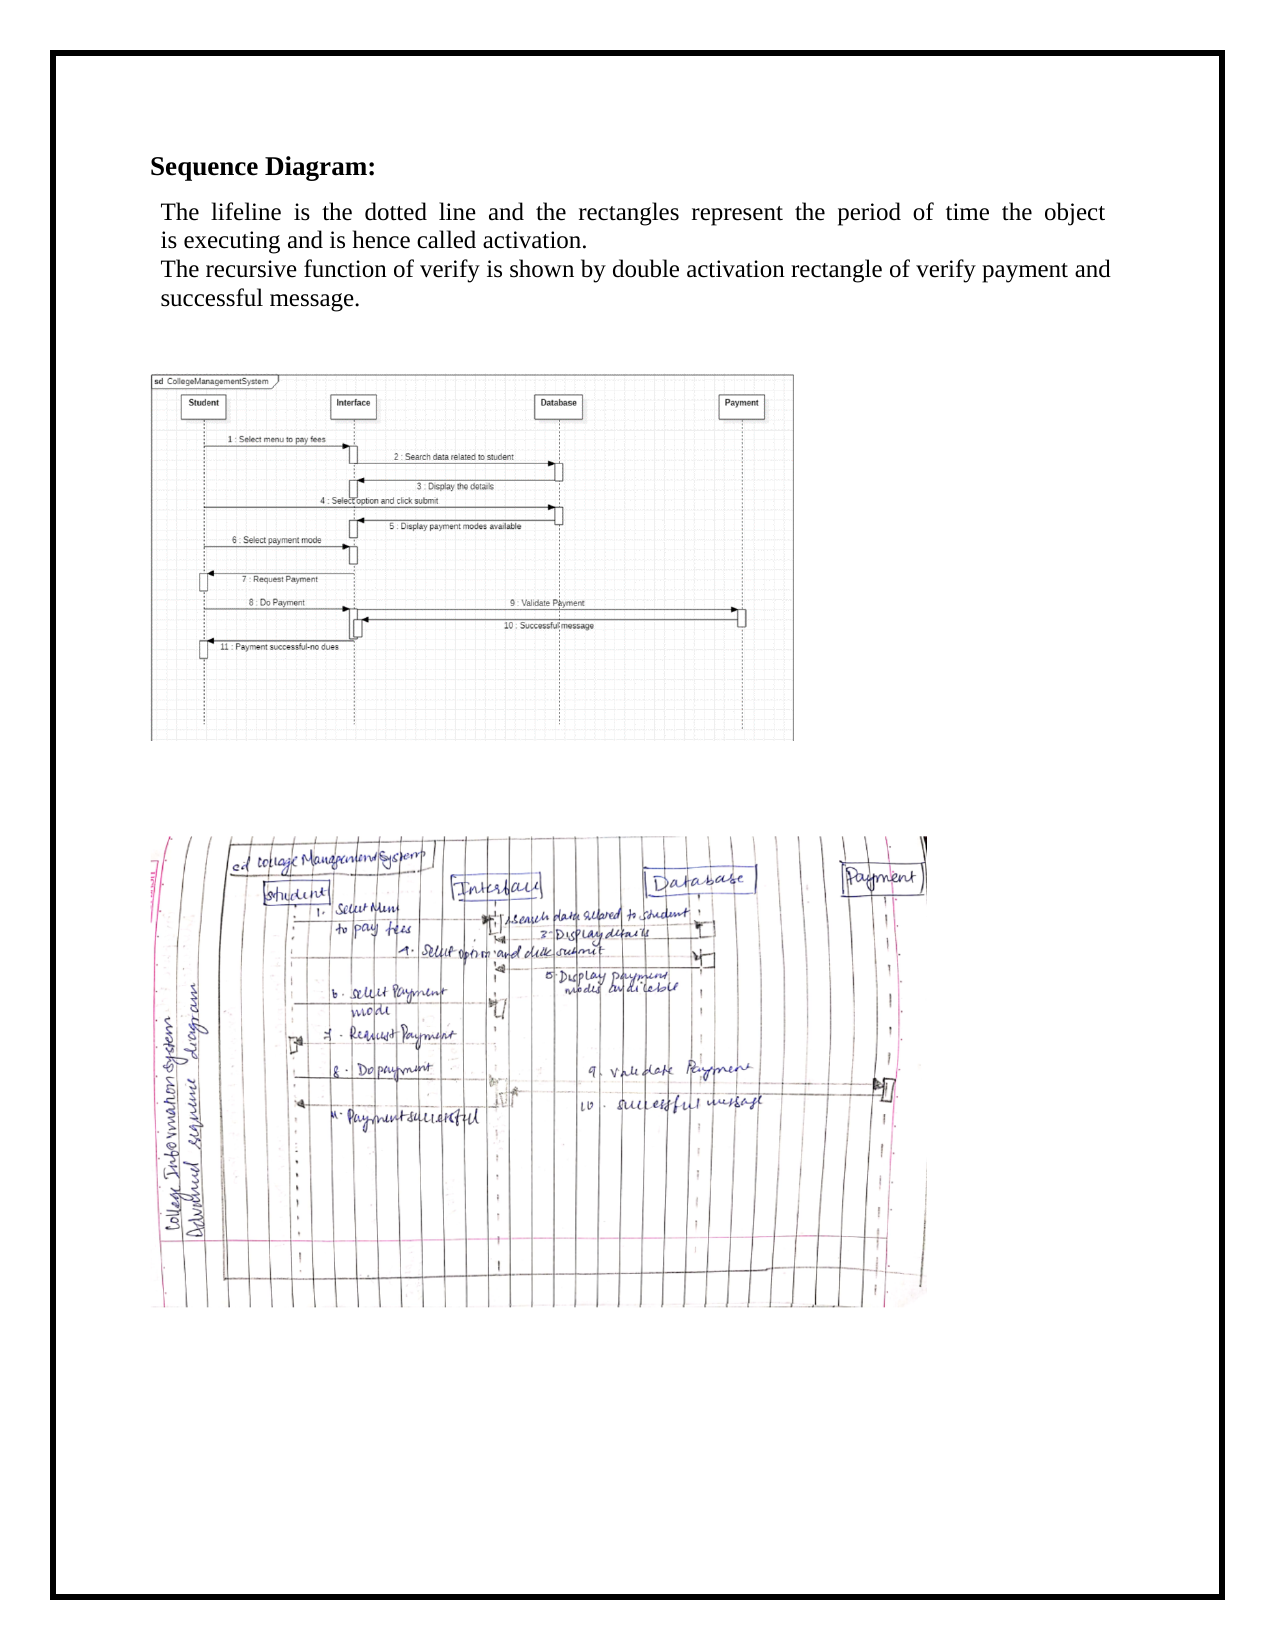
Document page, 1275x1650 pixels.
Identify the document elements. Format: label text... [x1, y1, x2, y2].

picture [151, 807, 926, 1352]
text The lifeline is the dotted line and the rectangles represent the period of time the object is executing and is hence called activation. [160, 197, 1108, 254]
picture [150, 373, 794, 741]
text Sequence Diagram: [150, 150, 1108, 181]
text The recursive function of verify is shown by double activation rectangle of verify payment and successful message. [160, 254, 1125, 312]
